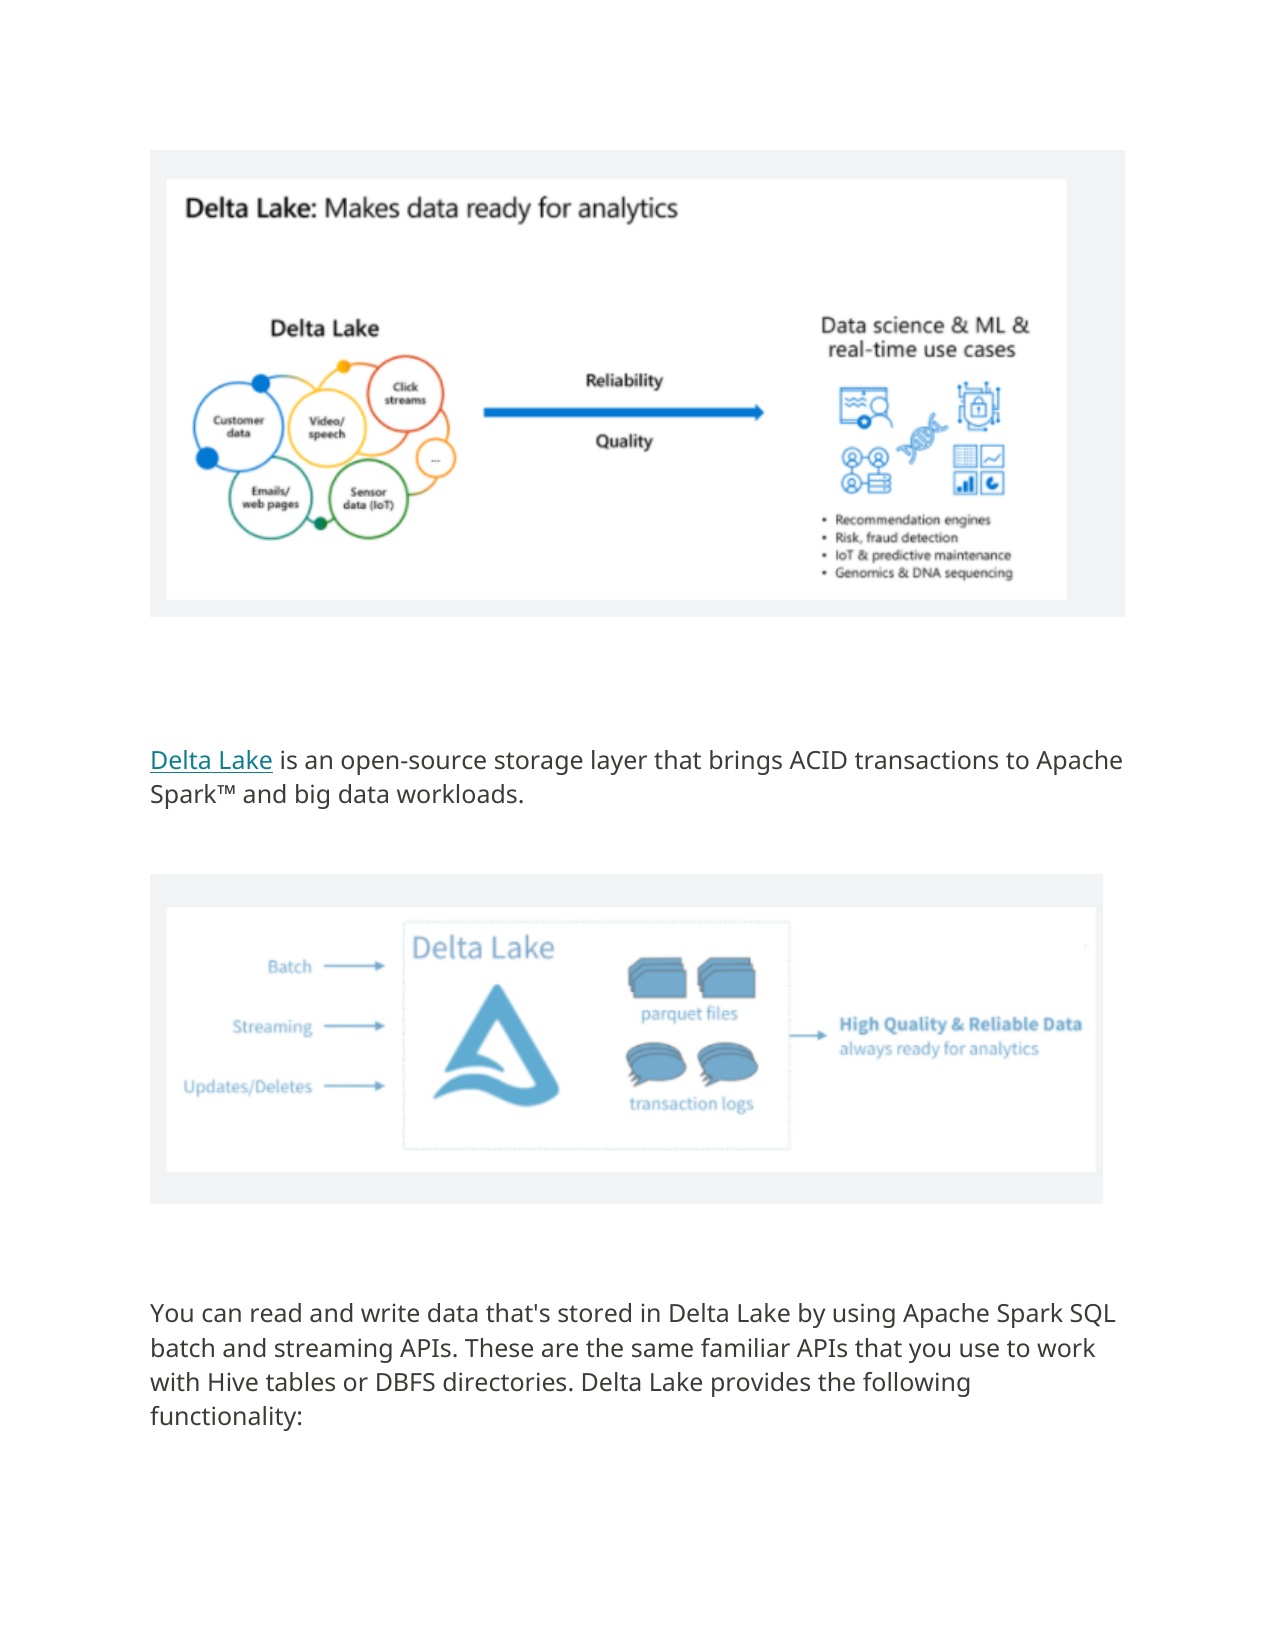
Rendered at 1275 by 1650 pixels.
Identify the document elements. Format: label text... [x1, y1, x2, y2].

text Delta Lake is an open-source storage layer that brings ACID transactions to Apache Spark™ and big data workloads. [150, 743, 1125, 811]
picture [150, 150, 1125, 617]
text You can read and write data that's stored in Delta Lake by using Apache Spark SQL batch and streaming APIs. These are the same familiar APIs that you use to work with Hive tables or DBFS directories. Delta Lake provides the following functionality: [150, 1296, 1125, 1432]
picture [150, 874, 1104, 1204]
